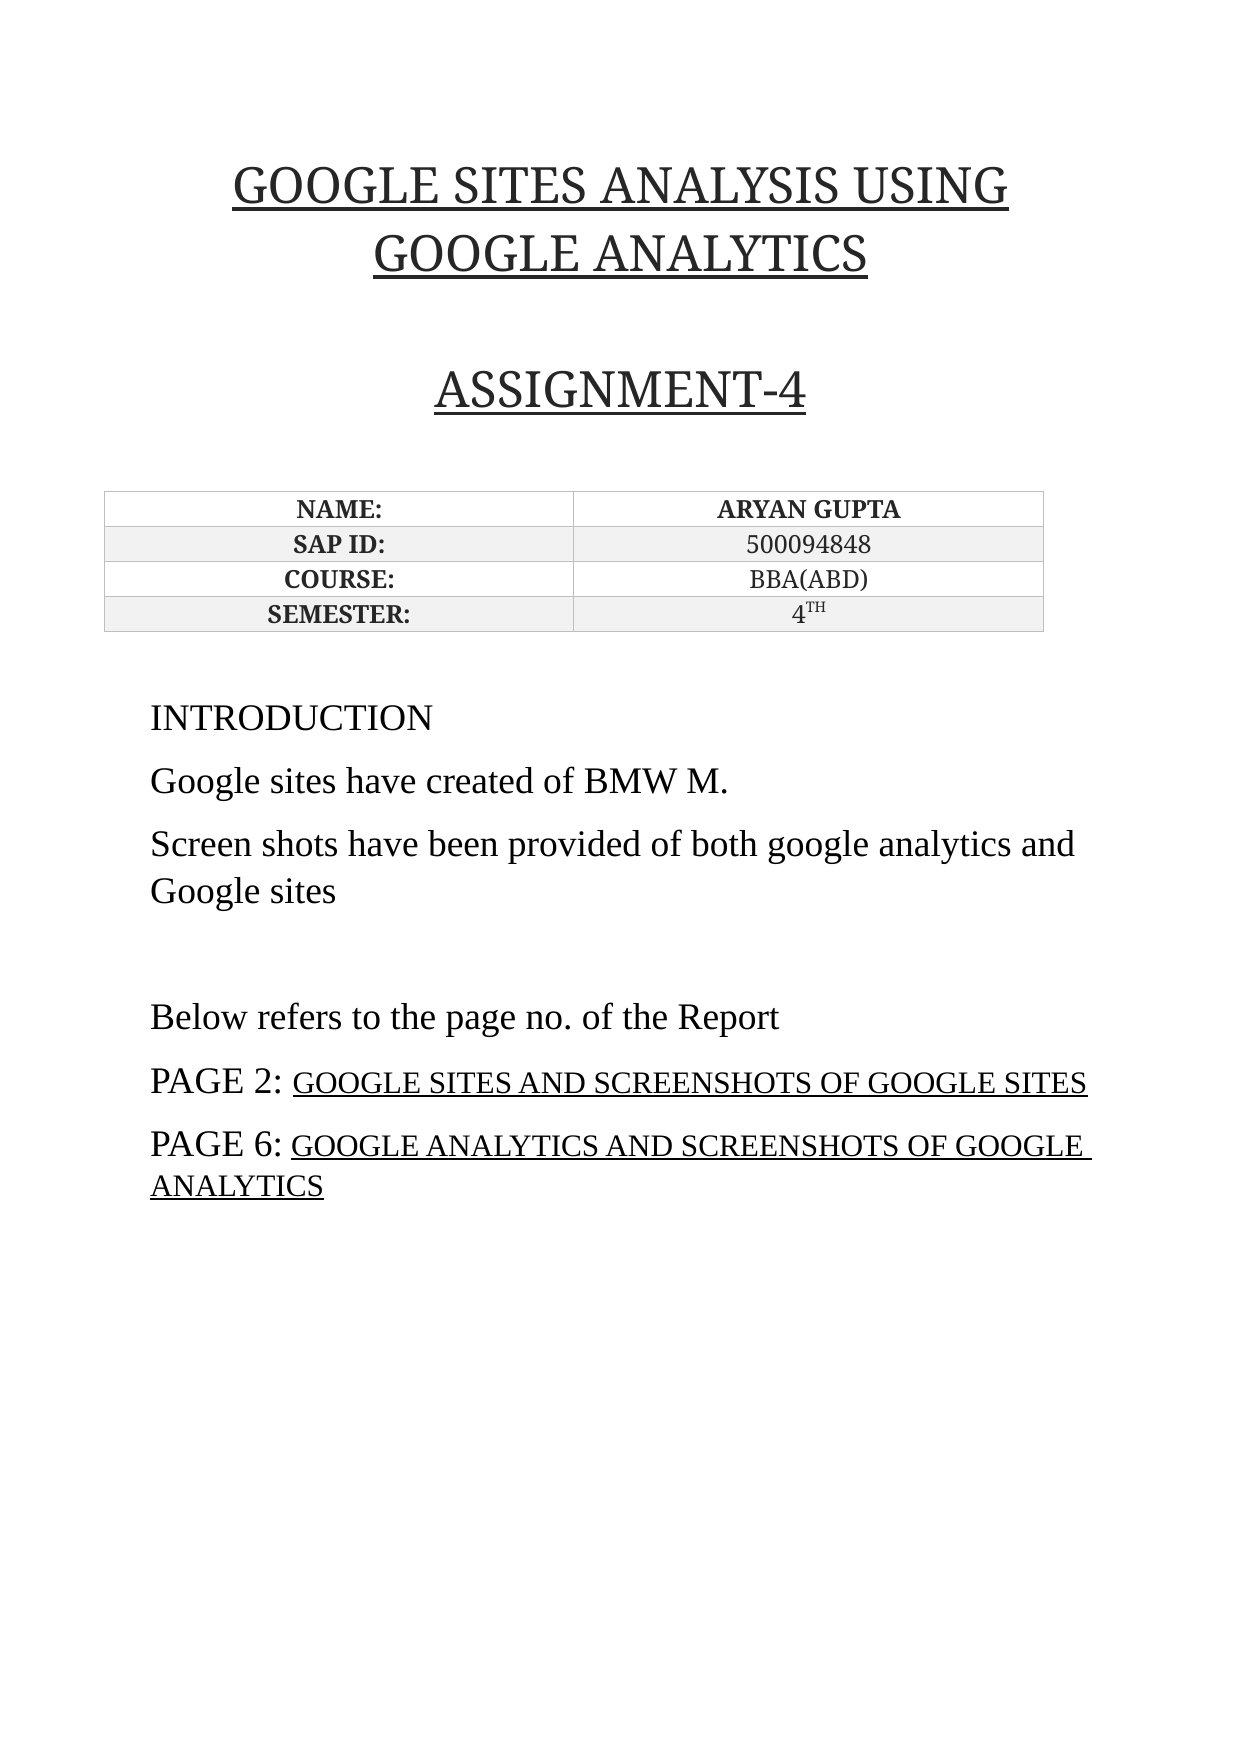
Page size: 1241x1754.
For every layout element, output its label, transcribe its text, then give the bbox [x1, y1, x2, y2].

text ASSIGNMENT-4 [150, 354, 1090, 422]
table_cell BBA(ABD) [574, 562, 1043, 596]
table_cell SAP ID: [105, 527, 573, 561]
text Google sites have created of BMW M. [150, 758, 1090, 802]
text Below refers to the page no. of the Report [150, 995, 1090, 1038]
text PAGE 6: GOOGLE ANALYTICS AND SCREENSHOTS OF GOOGLE ANALYTICS [150, 1121, 1090, 1203]
table_cell 500094848 [574, 527, 1043, 561]
table_cell 4TH [574, 597, 1043, 631]
text GOOGLE SITES ANALYSIS USING GOOGLE ANALYTICS [150, 150, 1090, 286]
table_cell COURSE: [105, 562, 573, 596]
text PAGE 2: GOOGLE SITES AND SCREENSHOTS OF GOOGLE SITES [150, 1058, 1090, 1101]
table_cell SEMESTER: [105, 597, 573, 631]
table_header ARYAN GUPTA [574, 492, 1043, 526]
text Screen shots have been provided of both google analytics and Google sites [150, 822, 1090, 911]
table_header NAME: [105, 492, 573, 526]
text INTRODUCTION [150, 695, 1090, 738]
